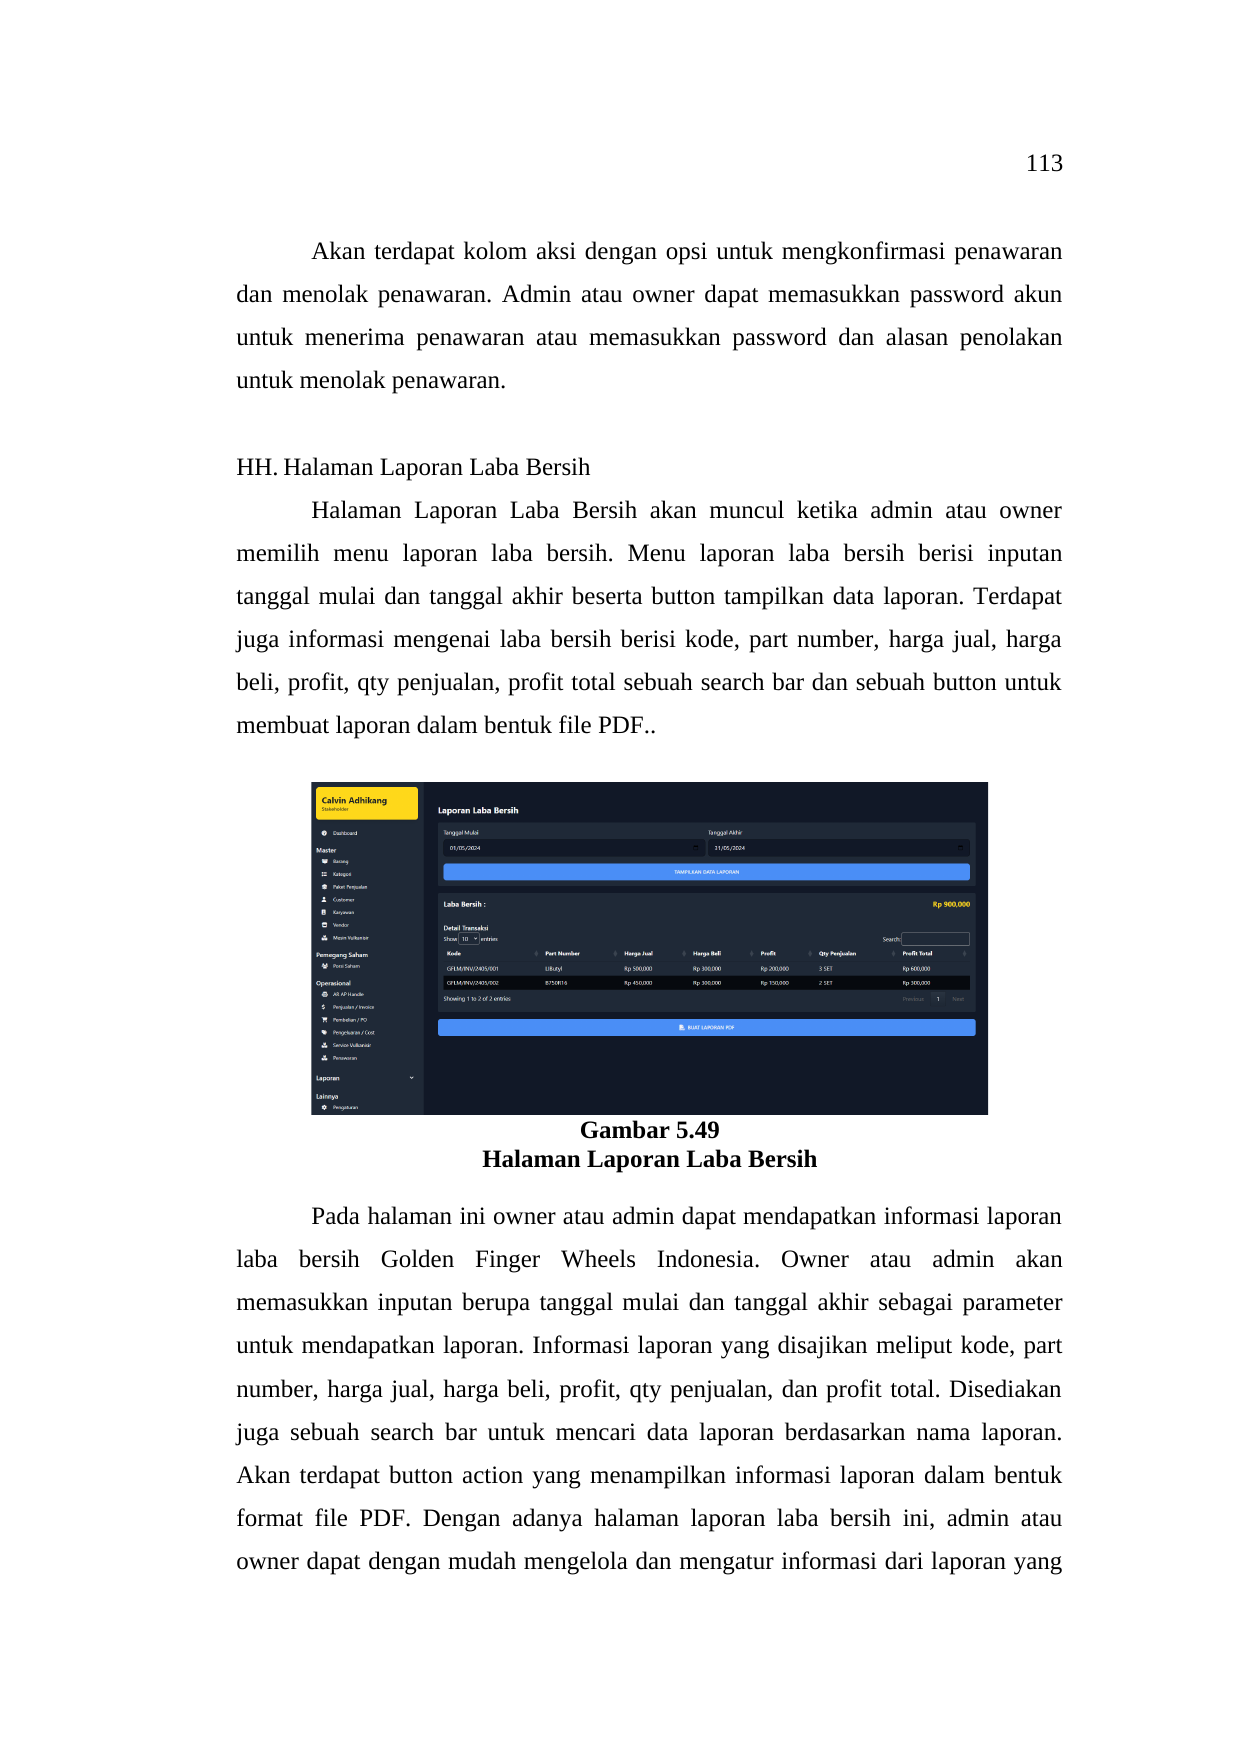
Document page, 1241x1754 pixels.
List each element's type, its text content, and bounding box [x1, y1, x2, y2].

picture [311, 782, 989, 1115]
text Halaman Laporan Laba Bersih [236, 1144, 1063, 1172]
list Halaman Laporan Laba Bersih [236, 452, 1063, 481]
text Akan terdapat kolom aksi dengan opsi untuk mengkonfirmasi penawaran dan menolak penawaran. Admin atau owner dapat memasukkan password akun untuk menerima penawaran atau memasukkan password dan alasan penolakan untuk menolak penawaran. [236, 236, 1063, 394]
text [236, 1201, 1063, 1575]
text Gambar 5.49 [236, 1115, 1063, 1144]
text Halaman Laporan Laba Bersih akan muncul ketika admin atau owner memilih menu laporan laba bersih. Menu laporan laba bersih berisi inputan tanggal mulai dan tanggal akhir beserta button tampilkan data laporan. Terdapat juga informasi mengenai laba bersih berisi kode, part number, harga jual, harga beli, profit, qty penjualan, profit total sebuah search bar dan sebuah button untuk membuat laporan dalam bentuk file PDF.. [236, 495, 1063, 739]
